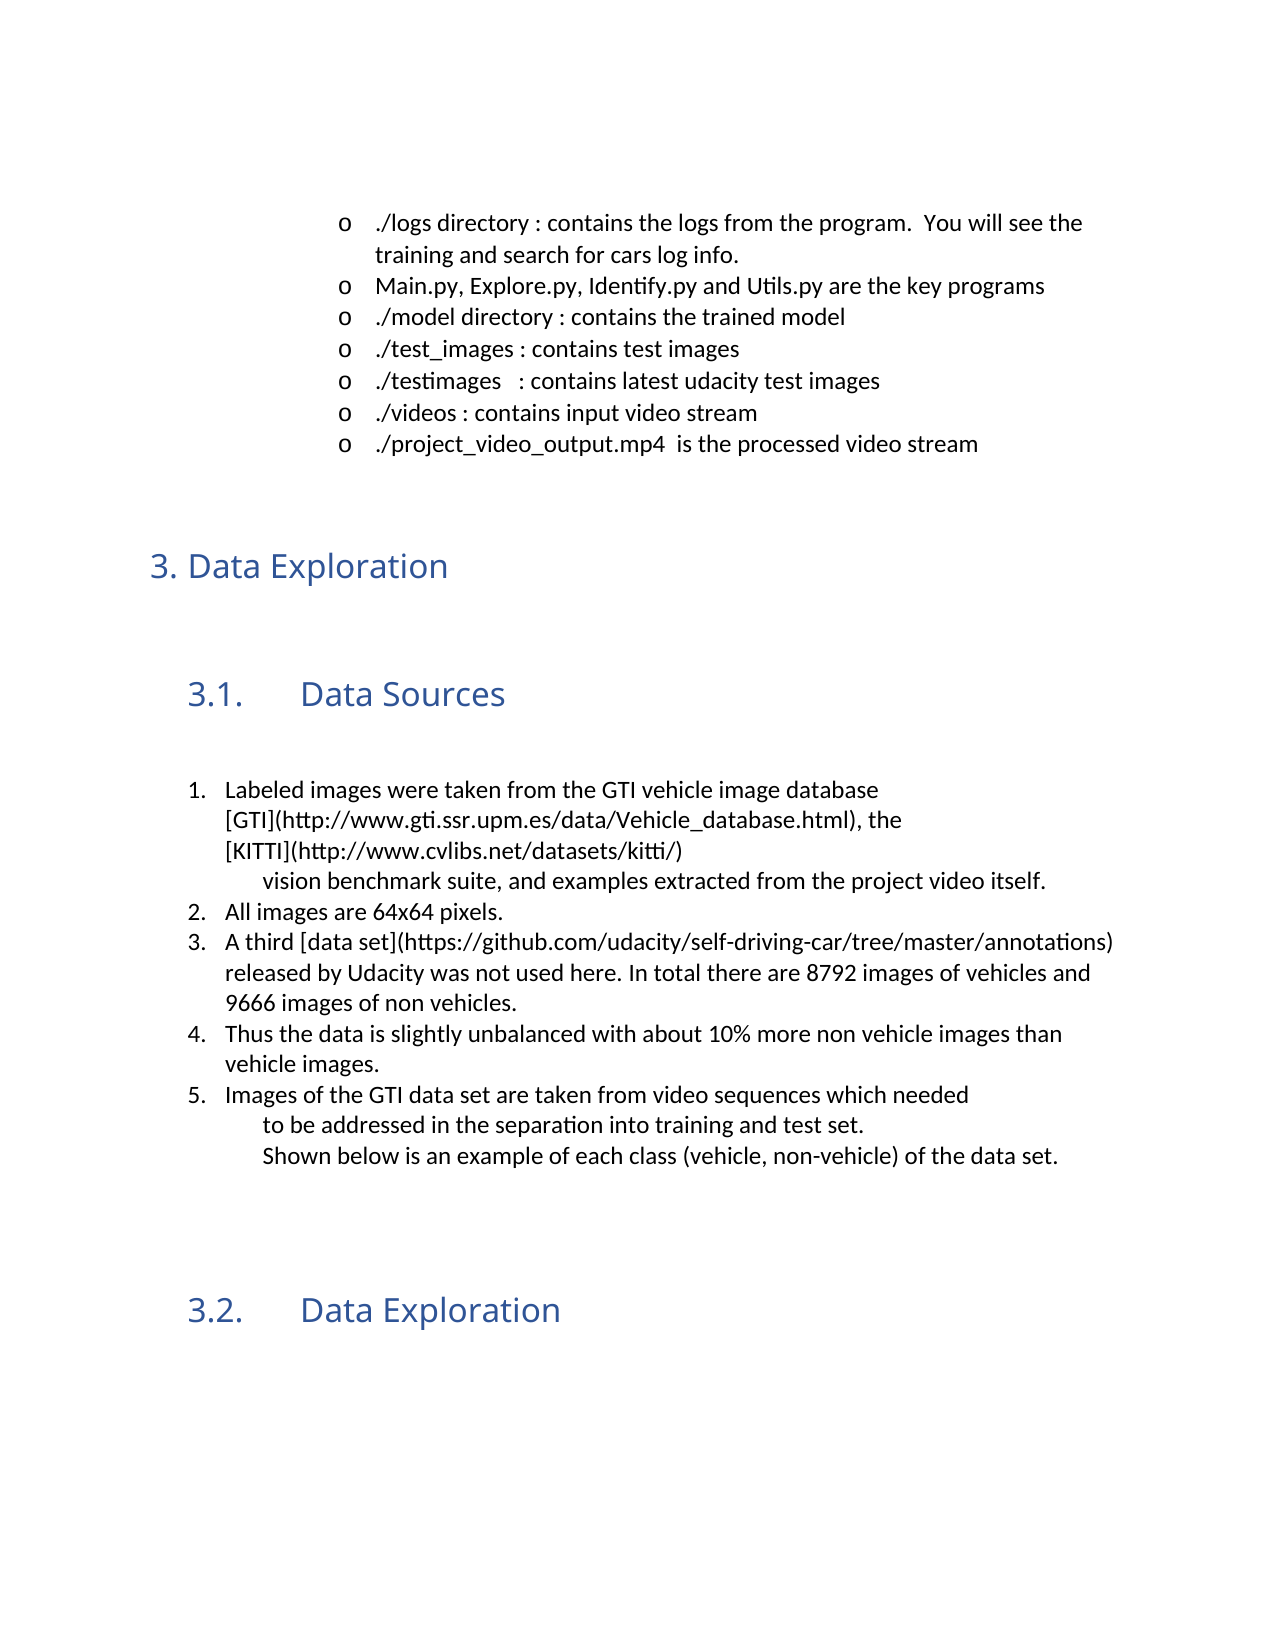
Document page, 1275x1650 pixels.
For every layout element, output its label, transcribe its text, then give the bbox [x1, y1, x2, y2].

subtitle Data Sources [187, 671, 1125, 716]
list Images of the GTI data set are taken from video sequences which needed [187, 1079, 1125, 1109]
list vision benchmark suite, and examples extracted from the project video itself. [262, 865, 1125, 896]
list ./logs directory : contains the logs from the program. You will see the training and search for cars log info. [337, 207, 1125, 270]
list Shown below is an example of each class (vehicle, non-vehicle) of the data set. [262, 1140, 1125, 1171]
list A third [data set](https://github.com/udacity/self-driving-car/tree/master/annotations) released by Udacity was not used here. In total there are 8792 images of vehicles and 9666 images of non vehicles. [187, 926, 1125, 1018]
list All images are 64x64 pixels. [187, 896, 1125, 926]
subtitle Data Exploration [187, 1287, 1125, 1332]
list ./model directory : contains the trained model [337, 302, 1125, 333]
list ./videos : contains input video stream [337, 397, 1125, 429]
list to be addressed in the separation into training and test set. [262, 1109, 1125, 1140]
subtitle Data Exploration [150, 543, 1125, 588]
list Labeled images were taken from the GTI vehicle image database [GTI](http://www.gti.ssr.upm.es/data/Vehicle_database.html), the [KITTI](http://www.cvlibs.net/datasets/kitti/) [187, 774, 1125, 865]
list Main.py, Explore.py, Identify.py and Utils.py are the key programs [337, 270, 1125, 302]
list ./test_images : contains test images [337, 333, 1125, 365]
list Thus the data is slightly unbalanced with about 10% more non vehicle images than vehicle images. [187, 1018, 1125, 1079]
list ./testimages : contains latest udacity test images [337, 365, 1125, 397]
list ./project_video_output.mp4 is the processed video stream [337, 429, 1125, 460]
